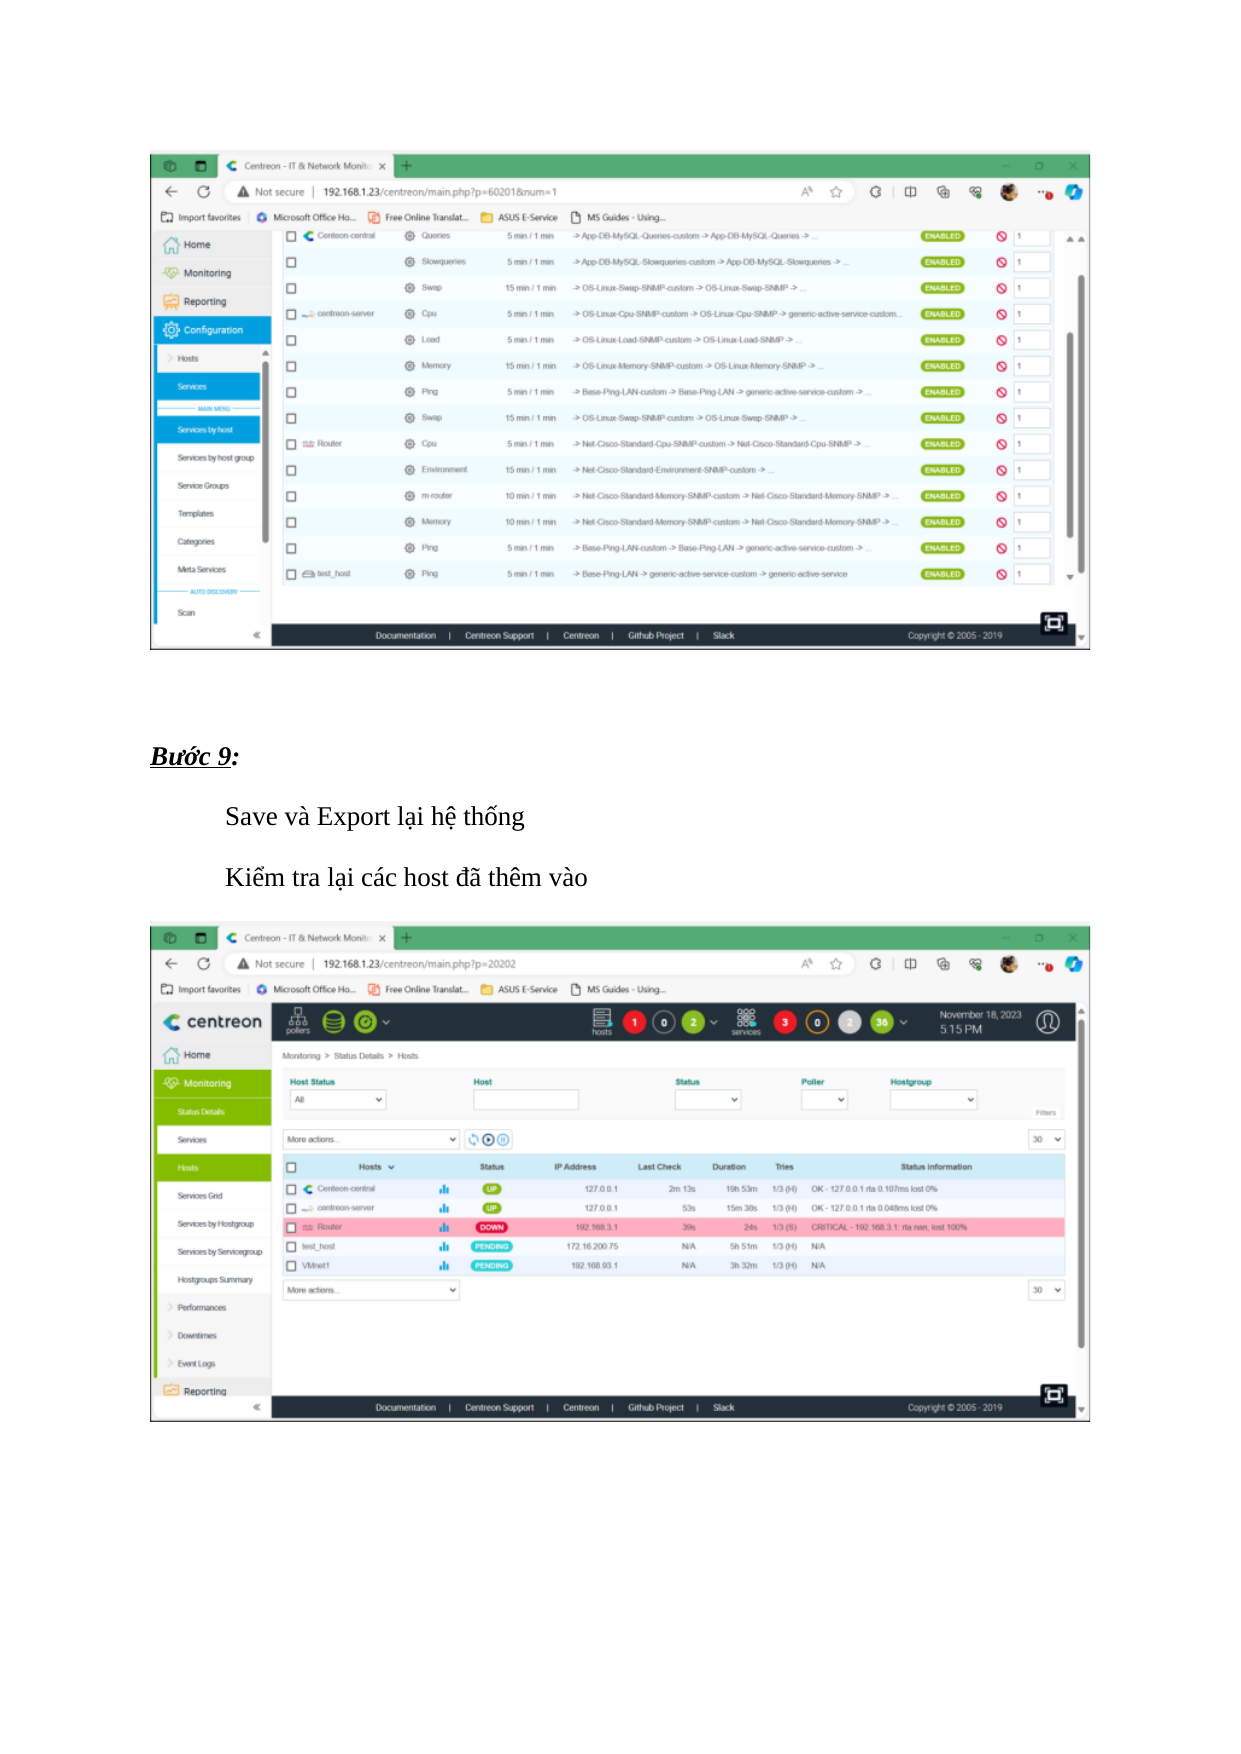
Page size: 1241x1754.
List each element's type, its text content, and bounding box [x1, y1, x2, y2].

text Kiểm tra lại các host đã thêm vào [150, 861, 1090, 892]
picture [150, 921, 1091, 1422]
picture [150, 150, 1091, 650]
text Bước 9: [150, 739, 1090, 771]
text Save và Export lại hệ thống [150, 800, 1090, 831]
